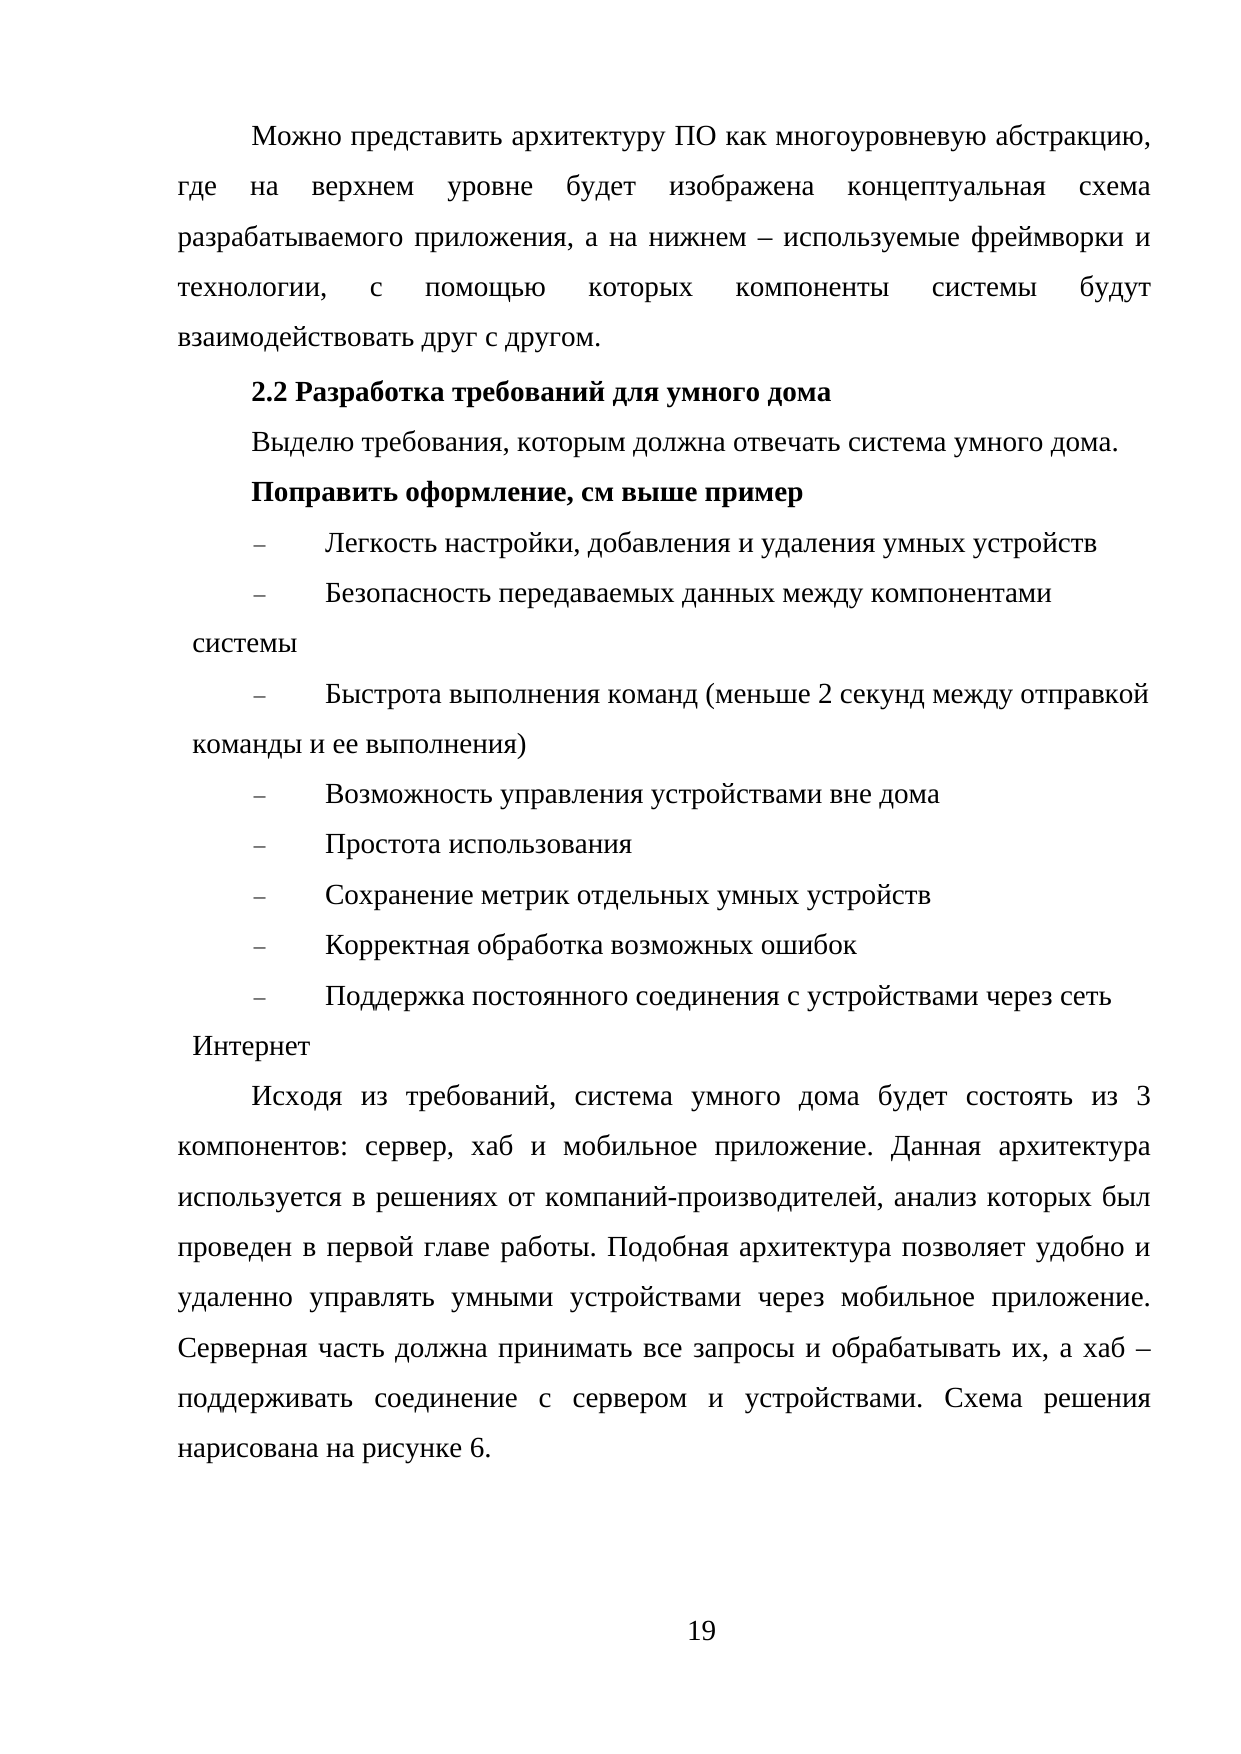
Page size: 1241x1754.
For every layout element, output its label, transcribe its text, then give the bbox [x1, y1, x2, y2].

list Возможность управления устройствами вне дома [192, 776, 1152, 810]
text Можно представить архитектуру ПО как многоуровневую абстракцию, где на верхнем уровне будет изображена концептуальная схема разрабатываемого приложения, а на нижнем – используемые фреймворки и технологии, с помощью которых компоненты системы будут взаимодействовать друг с другом. [177, 118, 1152, 353]
text Выделю требования, которым должна отвечать система умного дома. [177, 424, 1152, 458]
list Простота использования [192, 827, 1152, 860]
list Быстрота выполнения команд (меньше 2 секунд между отправкой команды и ее выполнения) [192, 676, 1152, 759]
text Поправить оформление, см выше пример [177, 474, 1152, 508]
list Безопасность передаваемых данных между компонентами системы [192, 575, 1152, 659]
list Сохранение метрик отдельных умных устройств [192, 877, 1152, 911]
list Корректная обработка возможных ошибок [192, 927, 1152, 961]
text 2.2 Разработка требований для умного дома [177, 374, 1152, 407]
list Поддержка постоянного соединения с устройствами через сеть Интернет [192, 978, 1152, 1061]
text Исходя из требований, система умного дома будет состоять из 3 компонентов: сервер, хаб и мобильное приложение. Данная архитектура используется в решениях от компаний-производителей, анализ которых был проведен в первой главе работы. Подобная архитектура позволяет удобно и удаленно управлять умными устройствами через мобильное приложение. Серверная часть должна принимать все запросы и обрабатывать их, а хаб – поддерживать соединение с сервером и устройствами. Схема решения нарисована на рисунке 6. [177, 1078, 1152, 1464]
list Легкость настройки, добавления и удаления умных устройств [192, 525, 1152, 558]
